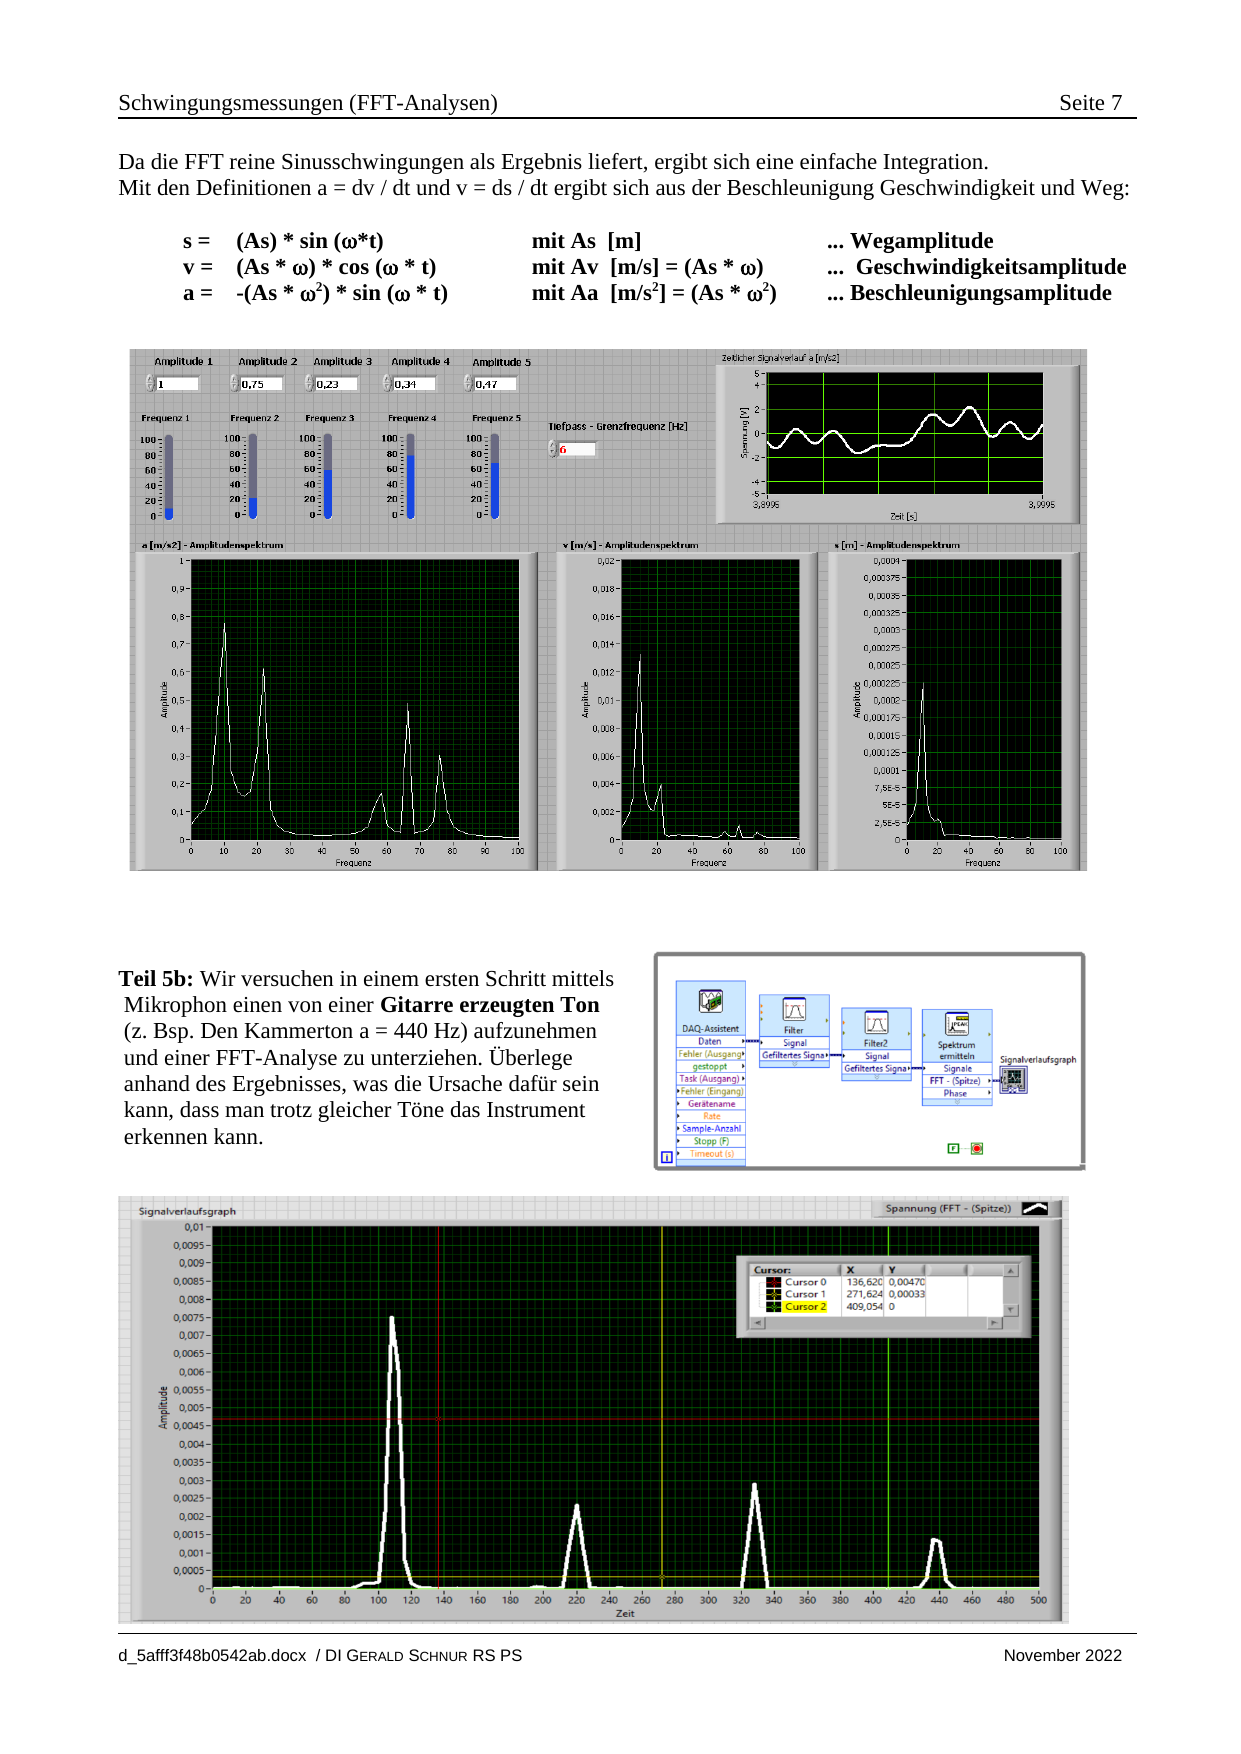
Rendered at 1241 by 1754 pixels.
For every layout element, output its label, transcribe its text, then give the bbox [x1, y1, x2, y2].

text Mit den Definitionen a = dv / dt und v = ds / dt ergibt sich aus der Beschleunigung Geschwindigkeit und Weg: [118, 174, 1137, 200]
text (z. Bsp. Den Kammerton a = 440 Hz) aufzunehmen [118, 1017, 1137, 1044]
picture [645, 940, 1098, 965]
text Mikrophon einen von einer Gitarre erzeugten Ton [118, 991, 1137, 1017]
text anhand des Ergebnisses, was die Ursache dafür sein [118, 1070, 1137, 1096]
picture [645, 1149, 1098, 1184]
text erkennen kann. [118, 1123, 1137, 1149]
picture [129, 349, 1088, 871]
picture [118, 1196, 1069, 1624]
text s = (As) * sin (w*t) mit As [m] ... Wegamplitude [118, 227, 1137, 253]
text a = -(As * w2) * sin (w * t) mit Aa [m/s2] = (As * w2) ... Beschleunigungsamplitude [118, 279, 1137, 306]
text und einer FFT-Analyse zu unterziehen. Überlege [118, 1044, 1137, 1070]
text Da die FFT reine Sinusschwingungen als Ergebnis liefert, ergibt sich eine einfache Integration. [118, 148, 1137, 174]
text Teil 5b: Wir versuchen in einem ersten Schritt mittels [118, 965, 1137, 991]
text kann, dass man trotz gleicher Töne das Instrument [118, 1096, 1137, 1123]
text v = (As * w) * cos (w * t) mit Av [m/s] = (As * w) ... Geschwindigkeitsamplitude [118, 253, 1137, 279]
